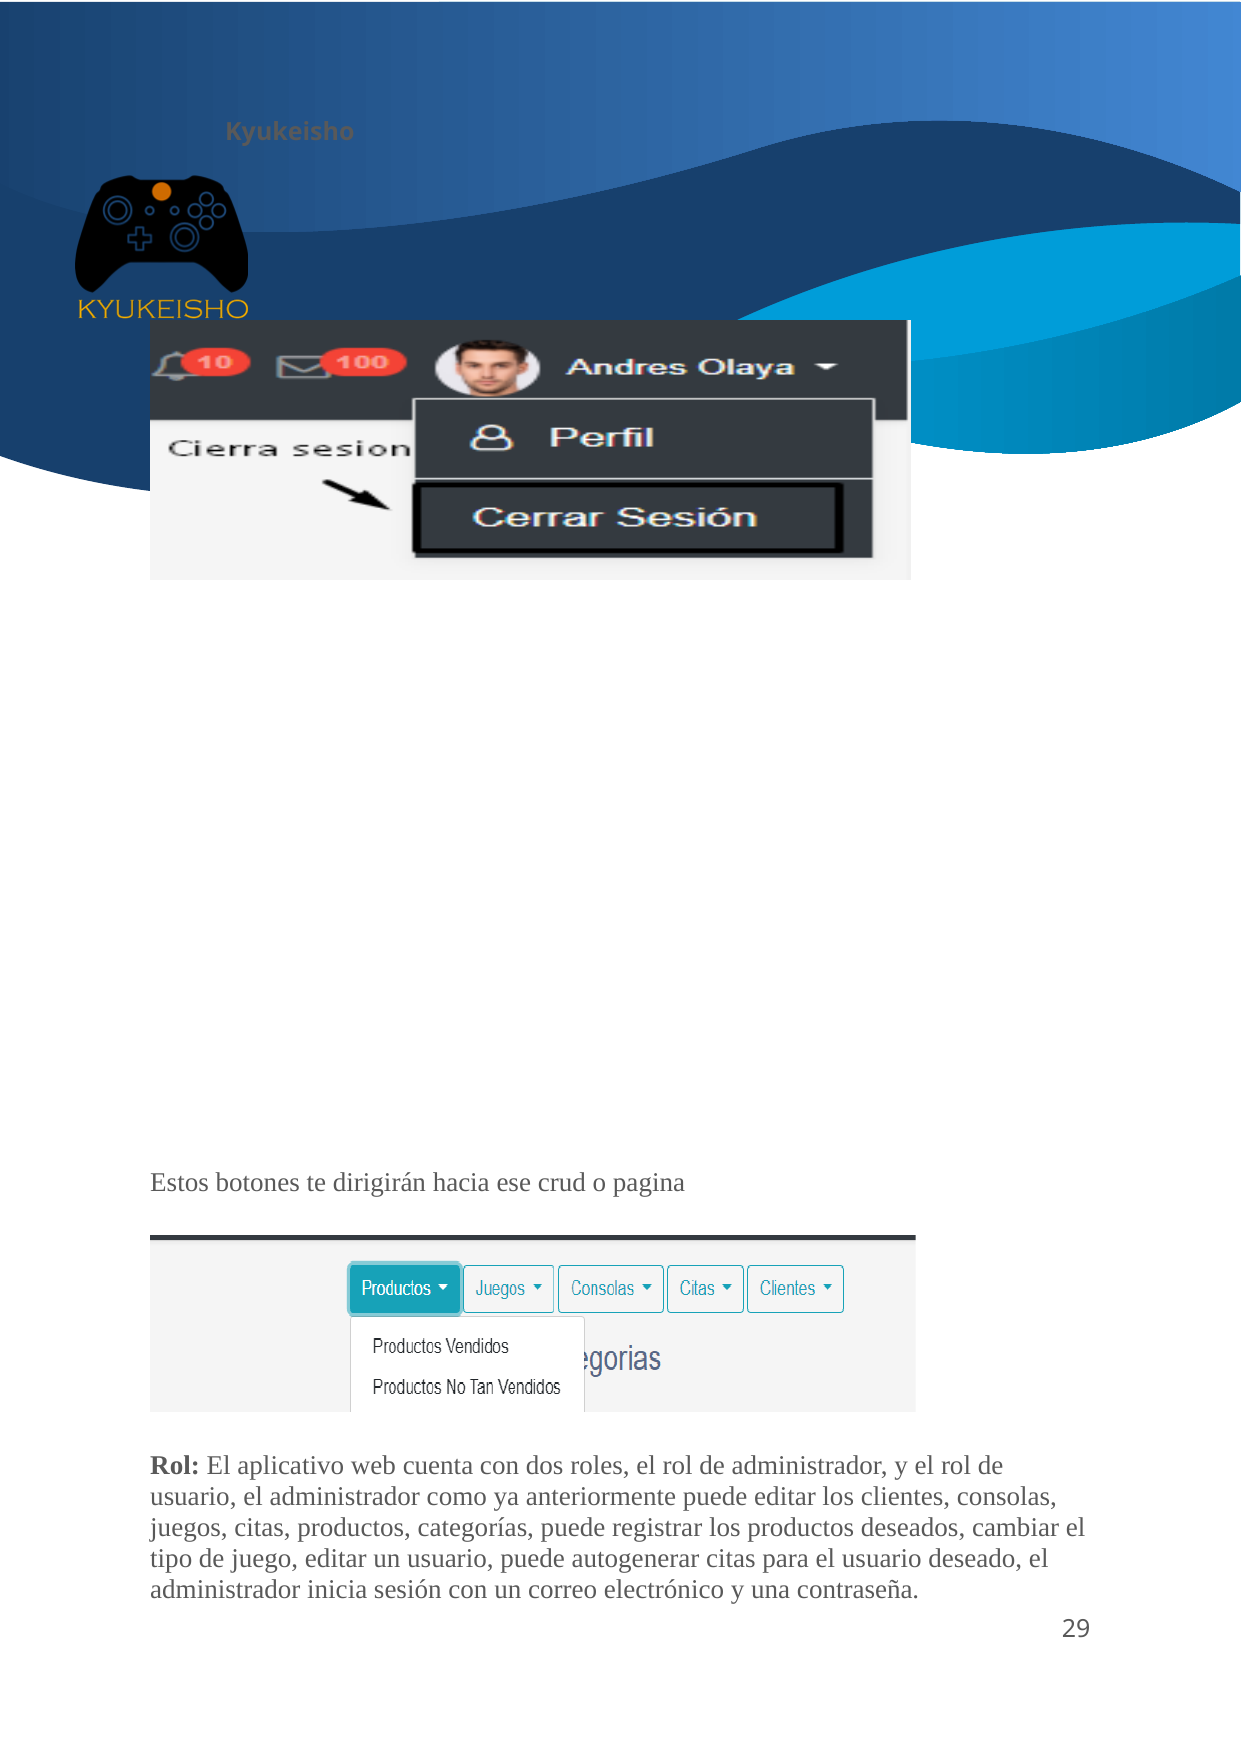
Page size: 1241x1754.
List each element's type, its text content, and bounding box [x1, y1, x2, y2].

picture [150, 1235, 916, 1412]
picture [75, 147, 911, 580]
text Estos botones te dirigirán hacia ese crud o pagina [150, 1166, 1090, 1197]
text Rol: El aplicativo web cuenta con dos roles, el rol de administrador, y el rol de usuario, el administrador como ya anteriormente puede editar los clientes, consolas, juegos, citas, productos, categorías, puede registrar los productos deseados, cambiar el tipo de juego, editar un usuario, puede autogenerar citas para el usuario deseado, el administrador inicia sesión con un correo electrónico y una contraseña. [150, 1449, 1090, 1605]
